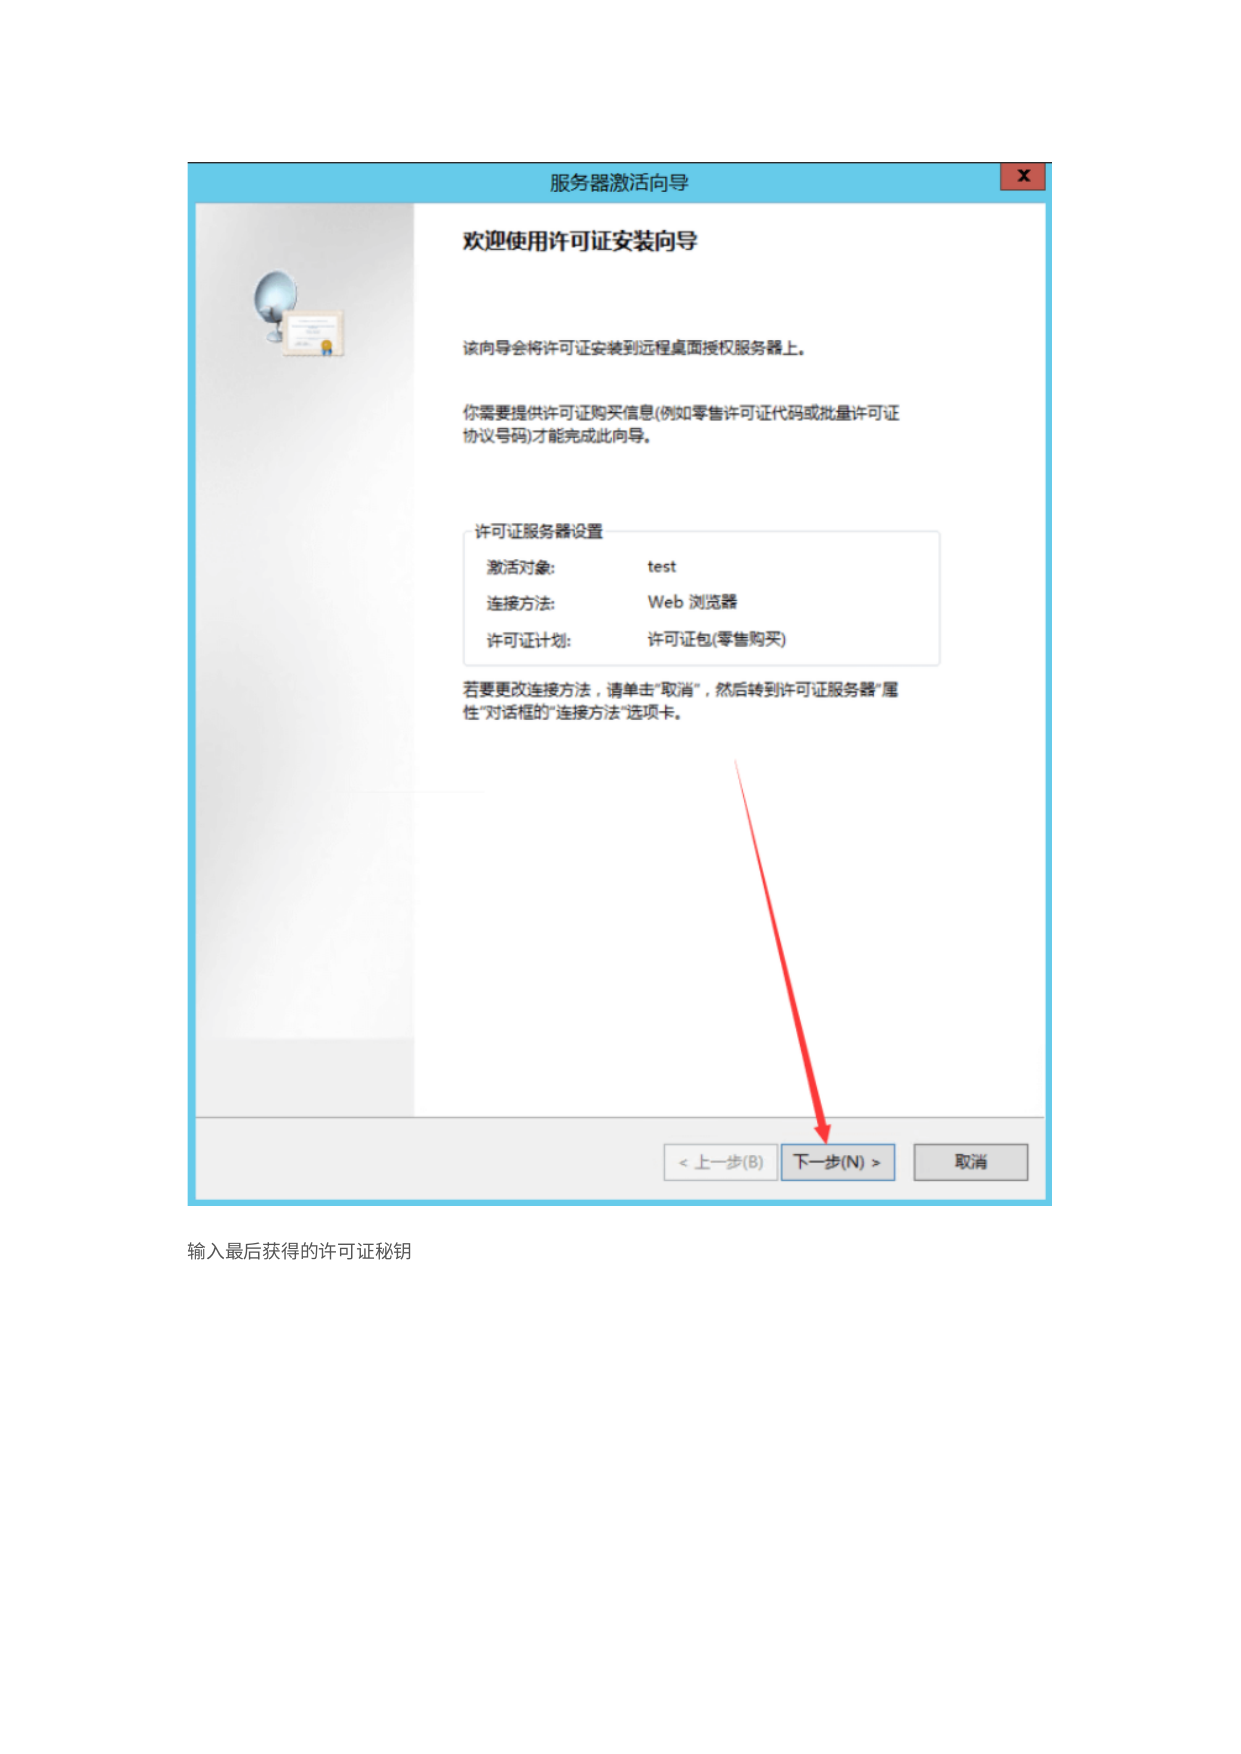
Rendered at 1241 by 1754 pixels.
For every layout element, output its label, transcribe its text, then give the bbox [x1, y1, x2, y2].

picture [187, 162, 1052, 1206]
text 输入最后获得的许可证秘钥 [187, 1234, 1053, 1267]
